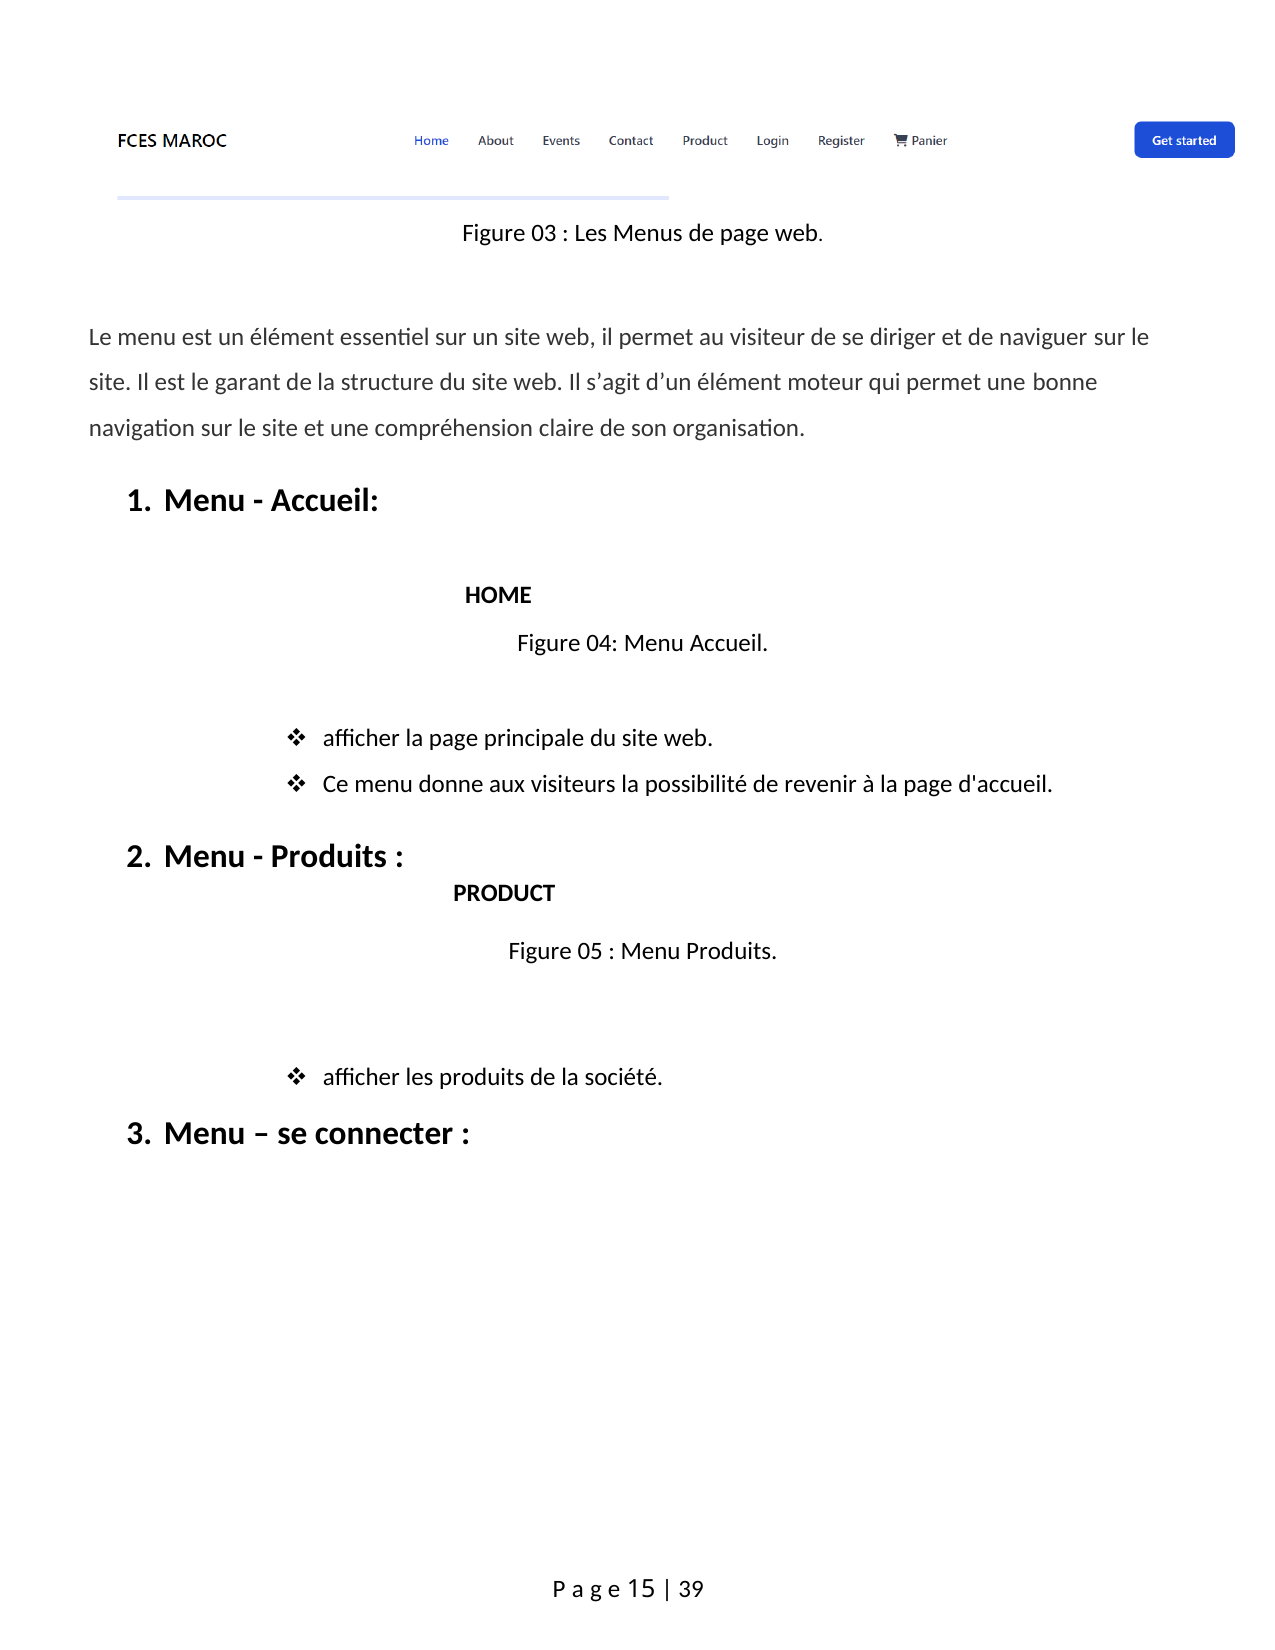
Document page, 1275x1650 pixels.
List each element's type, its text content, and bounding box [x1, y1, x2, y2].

subtitle Menu - Accueil: [126, 478, 1258, 519]
text Figure 04: Menu Accueil. [107, 627, 1178, 658]
text Figure 03 : Les Menus de page web. [107, 217, 1178, 248]
list afficher la page principale du site web. [285, 723, 1258, 753]
picture [88, 112, 1249, 200]
subtitle Menu - Produits : [126, 835, 1258, 876]
text Figure 05 : Menu Produits. [107, 935, 1178, 966]
text HOME [69, 579, 1258, 610]
subtitle Menu – se connecter : [126, 1112, 1258, 1152]
text PRODUCT [69, 877, 1258, 907]
list Ce menu donne aux visiteurs la possibilité de revenir à la page d'accueil. [285, 768, 1258, 798]
list afficher les produits de la société. [285, 1061, 1258, 1091]
text Le menu est un élément essentiel sur un site web, il permet au visiteur de se diriger et de naviguer sur le site. Il est le garant de la structure du site web. Il s’agit d’un élément moteur qui permet une bonne navigation sur le site et une compréhension claire de son organisation. [89, 321, 1180, 443]
